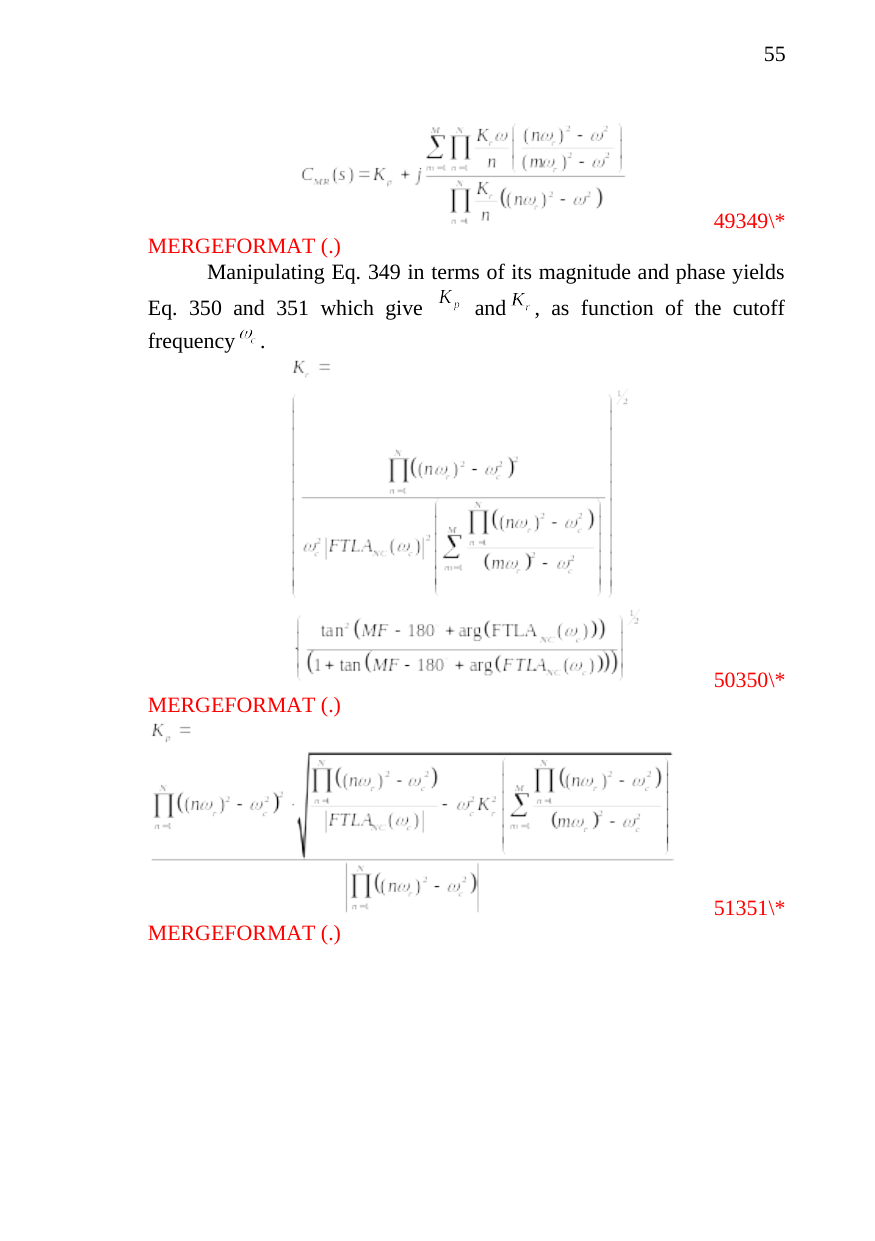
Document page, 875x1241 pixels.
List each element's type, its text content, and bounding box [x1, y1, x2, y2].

text Manipulating Eq. in terms of its magnitude and phase yields Eq. and which give and, as function of the cutoff frequency. [148, 259, 785, 354]
